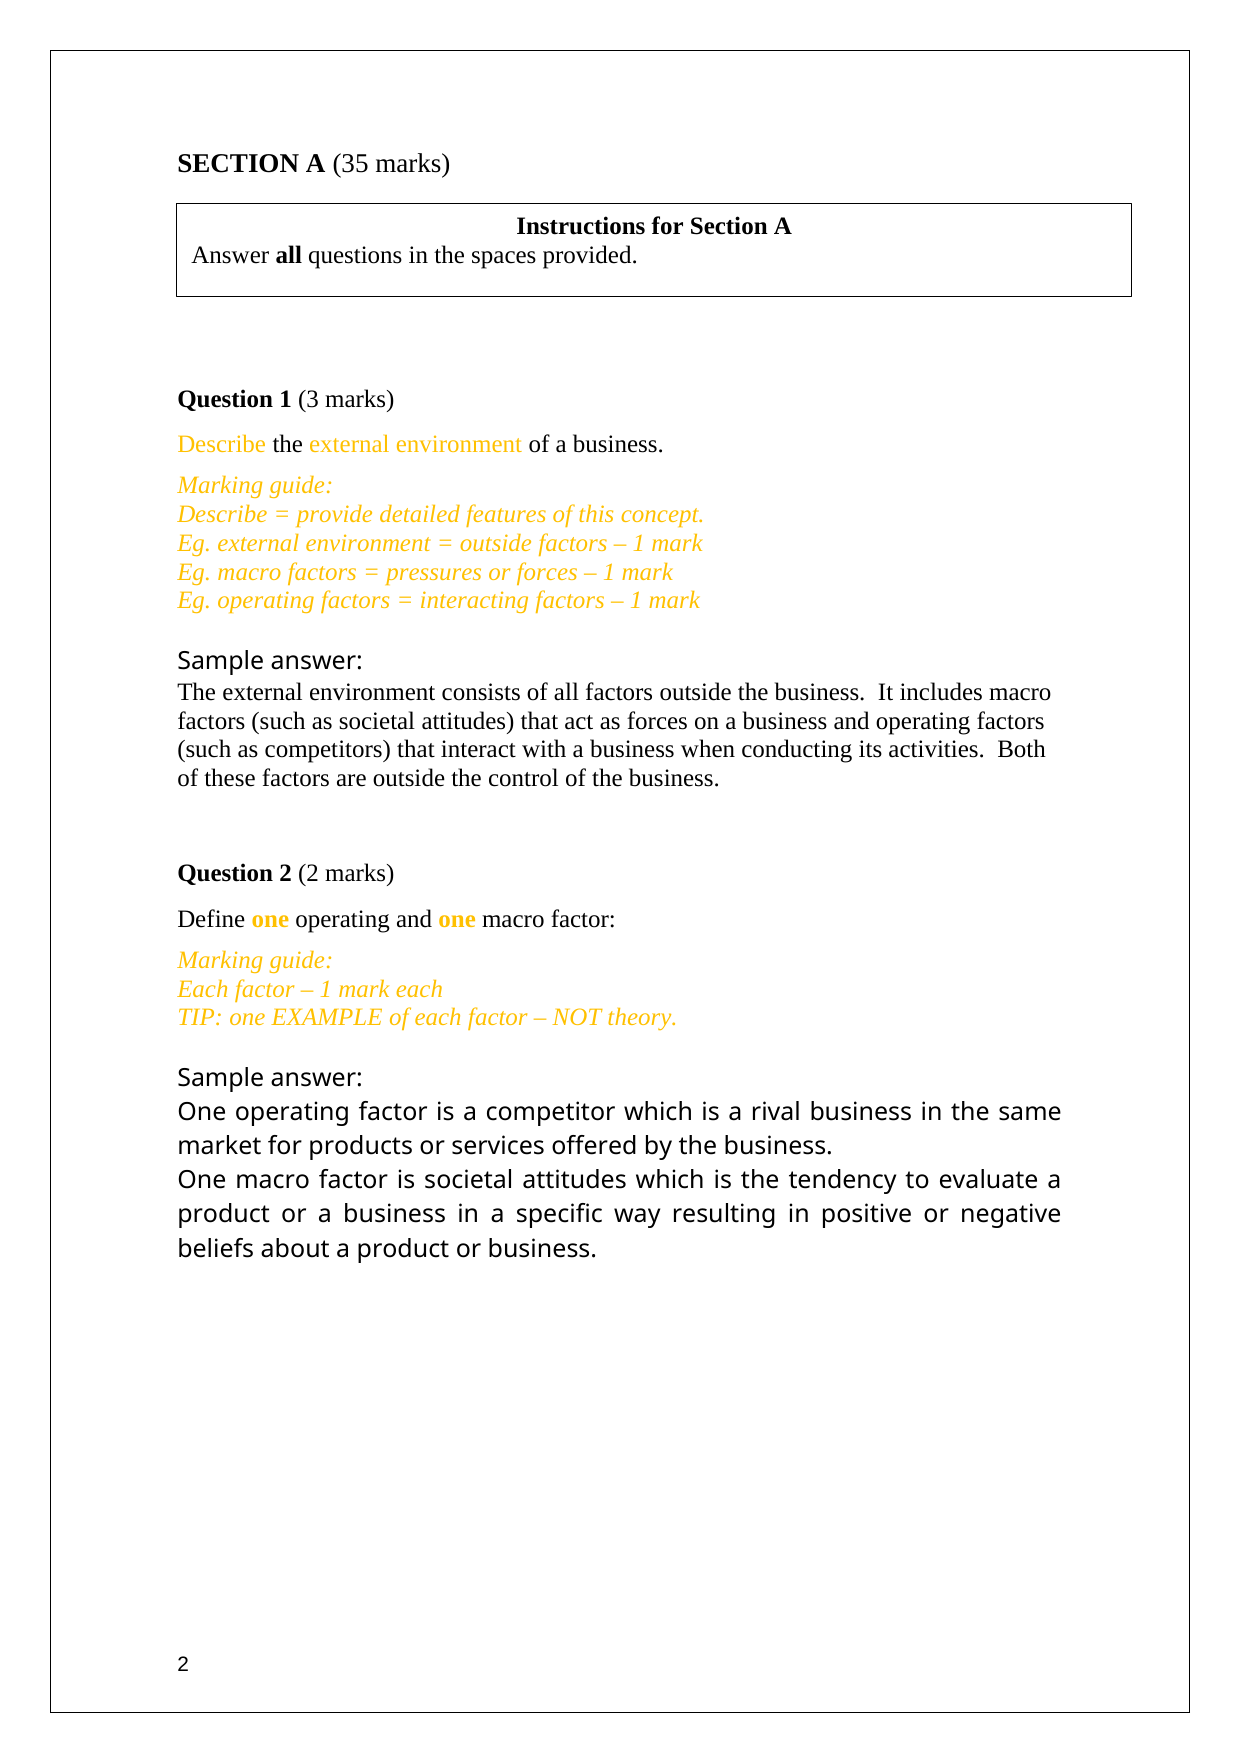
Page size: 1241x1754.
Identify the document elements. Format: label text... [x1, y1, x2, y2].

text Question 1 (3 marks) [177, 384, 1063, 412]
text TIP: one EXAMPLE of each factor – NOT theory. [177, 1002, 1063, 1031]
text SECTION A (35 marks) [177, 148, 1063, 179]
text Marking guide: [177, 945, 1063, 974]
text Sample answer: [177, 643, 1063, 677]
text Marking guide: [177, 470, 1063, 499]
text Eg. macro factors = pressures or forces – 1 mark [177, 557, 1063, 585]
text Define one operating and one macro factor: [177, 904, 1063, 932]
text Each factor – 1 mark each [177, 974, 1063, 1002]
text Describe = provide detailed features of this concept. [177, 499, 1063, 528]
text Eg. external environment = outside factors – 1 mark [177, 528, 1063, 557]
text Sample answer: [177, 1060, 1063, 1094]
text Describe the external environment of a business. [177, 429, 1063, 458]
text One operating factor is a competitor which is a rival business in the same market for products or services offered by the business. [177, 1094, 1063, 1162]
text Question 2 (2 marks) [177, 858, 1063, 887]
text The external environment consists of all factors outside the business. It includes macro factors (such as societal attitudes) that act as forces on a business and operating factors (such as competitors) that interact with a business when conducting its activities. Both of these factors are outside the control of the business. [177, 677, 1063, 792]
text Eg. operating factors = interacting factors – 1 mark [177, 585, 1063, 614]
text One macro factor is societal attitudes which is the tendency to evaluate a product or a business in a specific way resulting in positive or negative beliefs about a product or business. [177, 1162, 1063, 1264]
